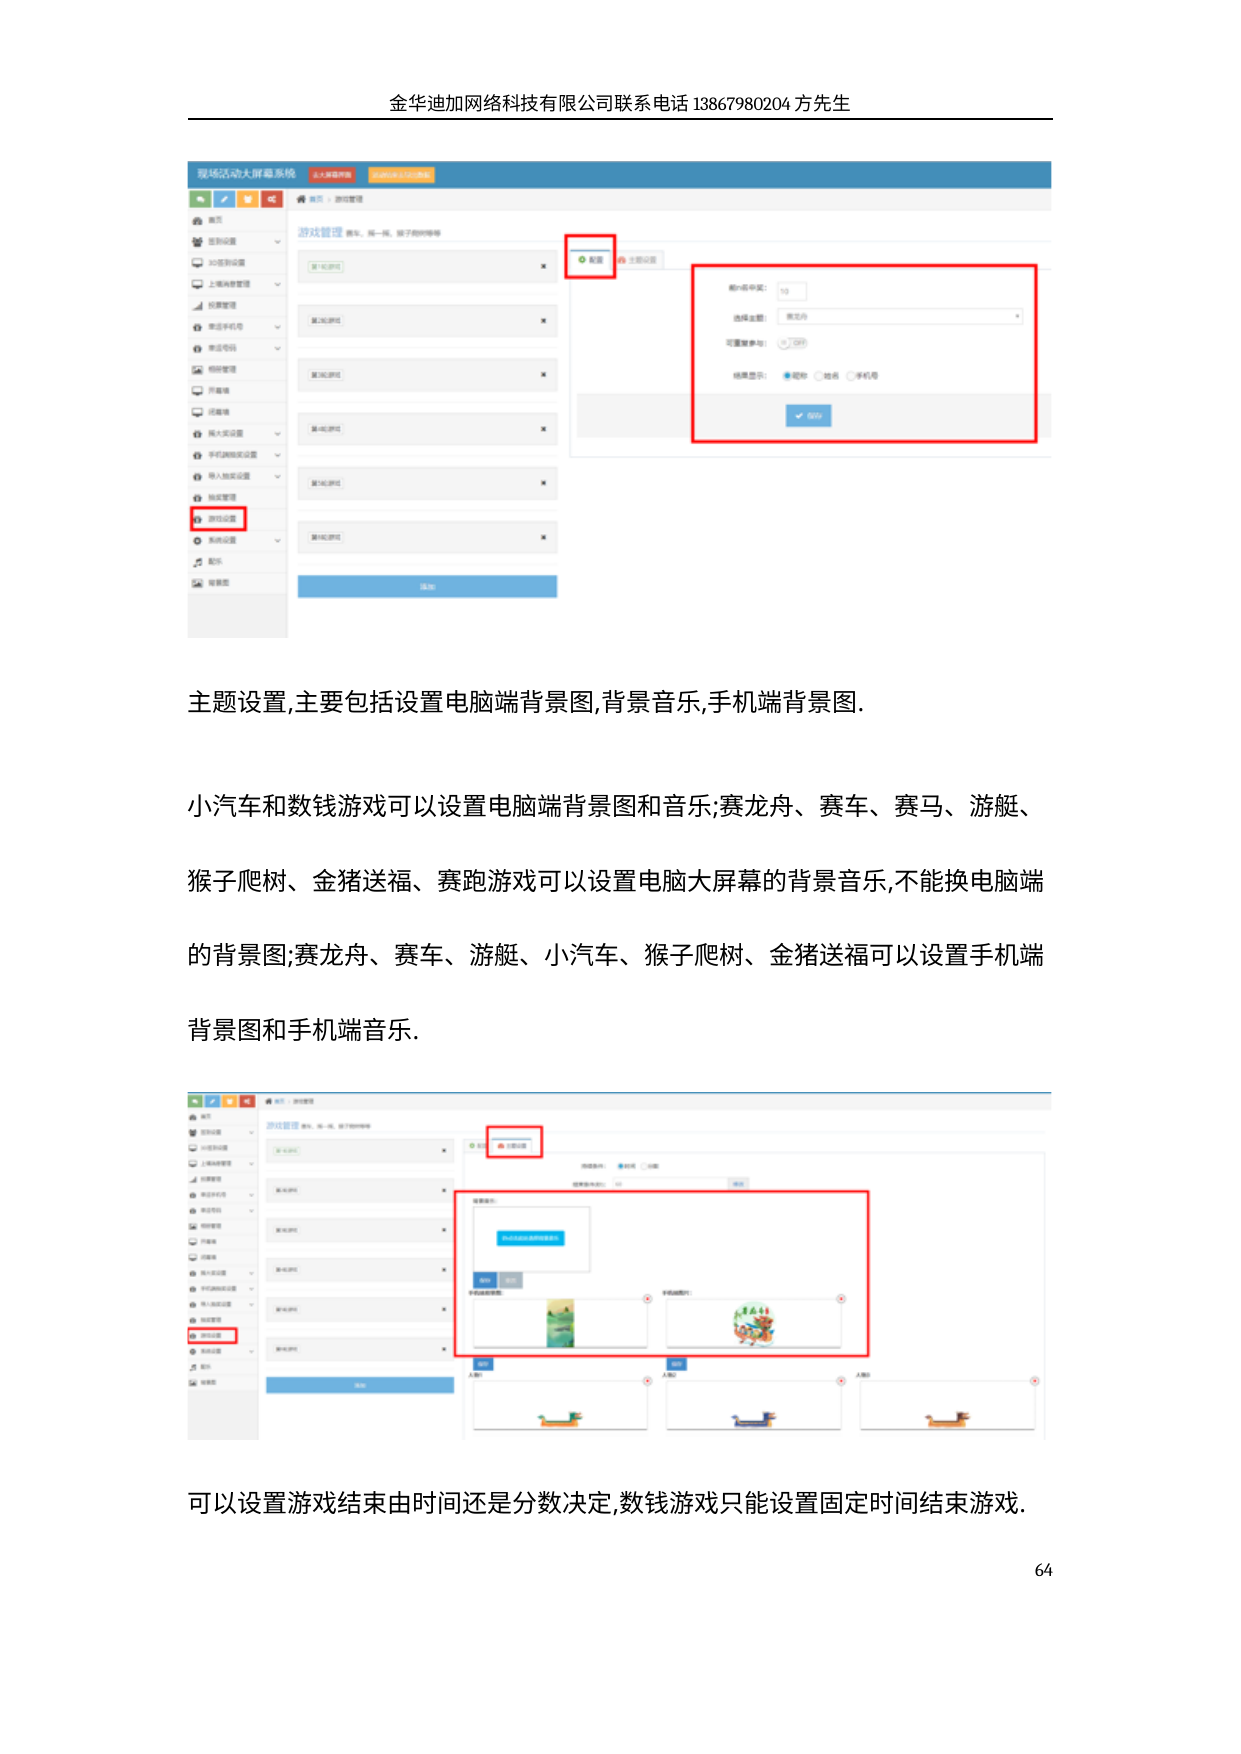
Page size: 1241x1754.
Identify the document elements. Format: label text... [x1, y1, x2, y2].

picture [187, 161, 1052, 638]
text 小汽车和数钱游戏可以设置电脑端背景图和音乐;赛龙舟、赛车、赛马、游艇、猴子爬树、金猪送福、赛跑游戏可以设置电脑大屏幕的背景音乐,不能换电脑端的背景图;赛龙舟、赛车、游艇、小汽车、猴子爬树、金猪送福可以设置手机端背景图和手机端音乐. [187, 772, 1053, 1061]
text 可以设置游戏结束由时间还是分数决定,数钱游戏只能设置固定时间结束游戏. [187, 1469, 1053, 1534]
text 主题设置,主要包括设置电脑端背景图,背景音乐,手机端背景图. [187, 668, 1053, 733]
picture [187, 1092, 1052, 1440]
